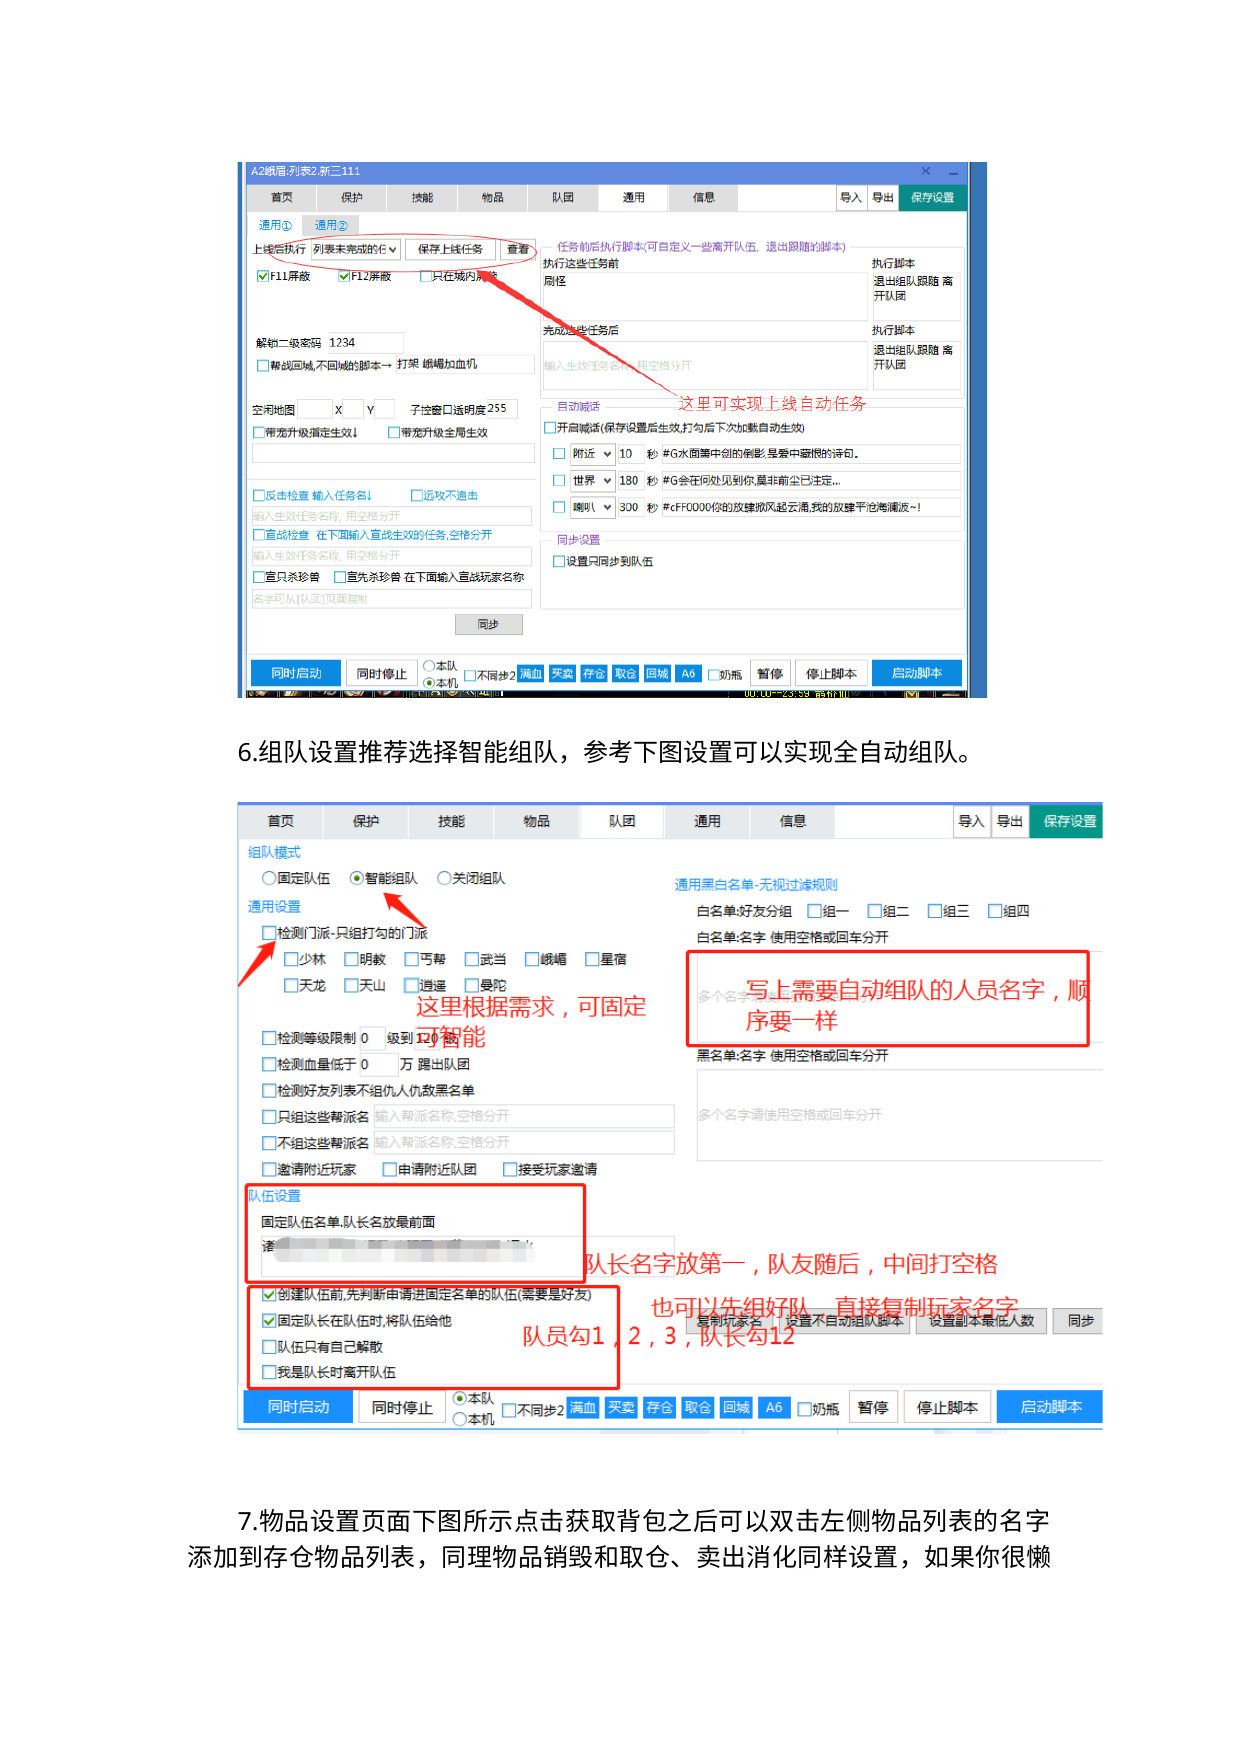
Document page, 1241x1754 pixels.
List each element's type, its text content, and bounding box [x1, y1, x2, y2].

picture [237, 162, 988, 698]
picture [237, 802, 1103, 1434]
text 6.组队设置推荐选择智能组队，参考下图设置可以实现全自动组队。 [187, 732, 1053, 768]
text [187, 1502, 1053, 1574]
